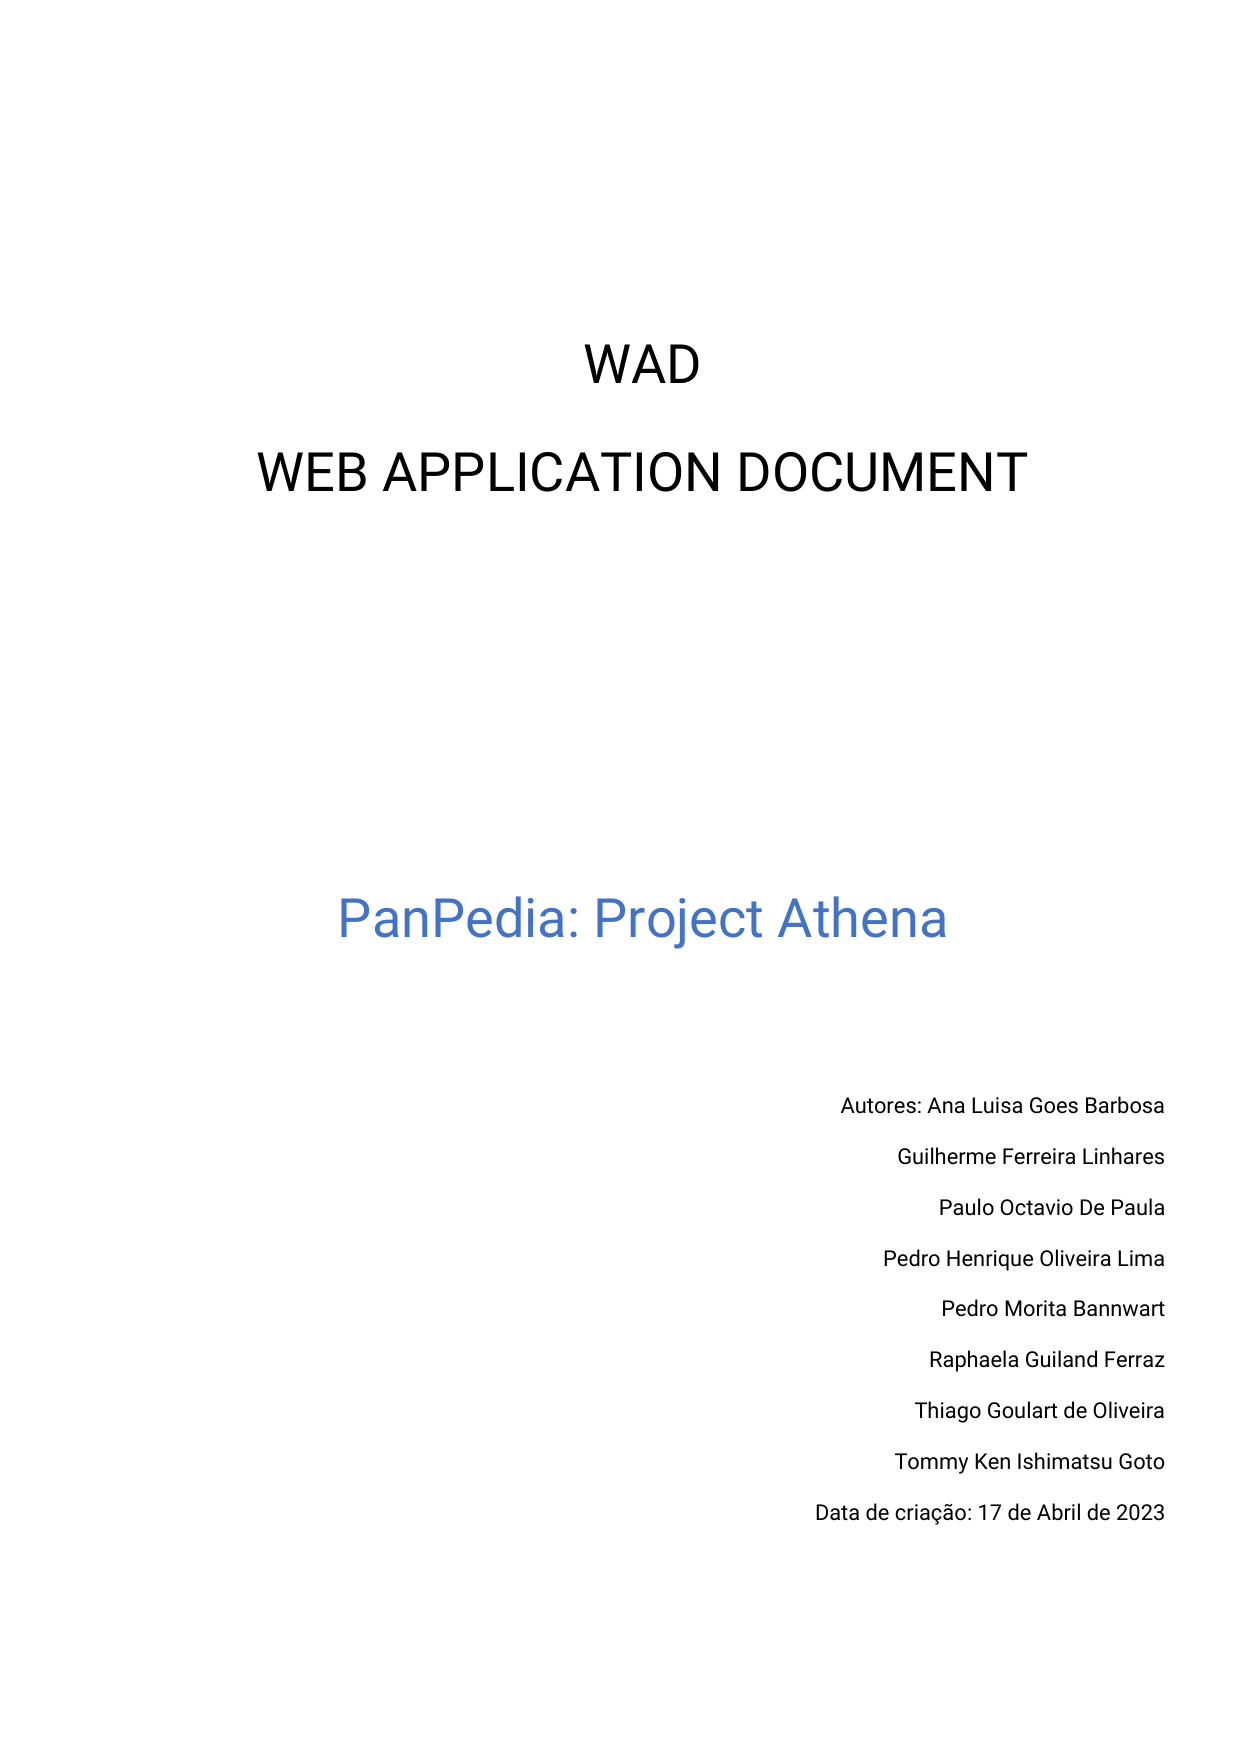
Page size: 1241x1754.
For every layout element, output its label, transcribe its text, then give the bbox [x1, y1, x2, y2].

title WEB APPLICATION DOCUMENT [195, 441, 1090, 504]
text Paulo Octavio De Paula [271, 1195, 1165, 1220]
text Pedro Henrique Oliveira Lima [271, 1246, 1165, 1271]
title WAD [195, 333, 1090, 396]
text Pedro Morita Bannwart [271, 1297, 1165, 1322]
title PanPedia: Project Athena [121, 887, 1165, 951]
text Guilherme Ferreira Linhares [271, 1144, 1165, 1169]
text Data de criação: 17 de Abril de 2023 [271, 1500, 1165, 1526]
text Raphaela Guiland Ferraz [271, 1347, 1165, 1373]
text Autores: Ana Luisa Goes Barbosa [271, 1093, 1165, 1118]
text Tommy Ken Ishimatsu Goto [271, 1449, 1165, 1475]
text Thiago Goulart de Oliveira [271, 1398, 1165, 1424]
